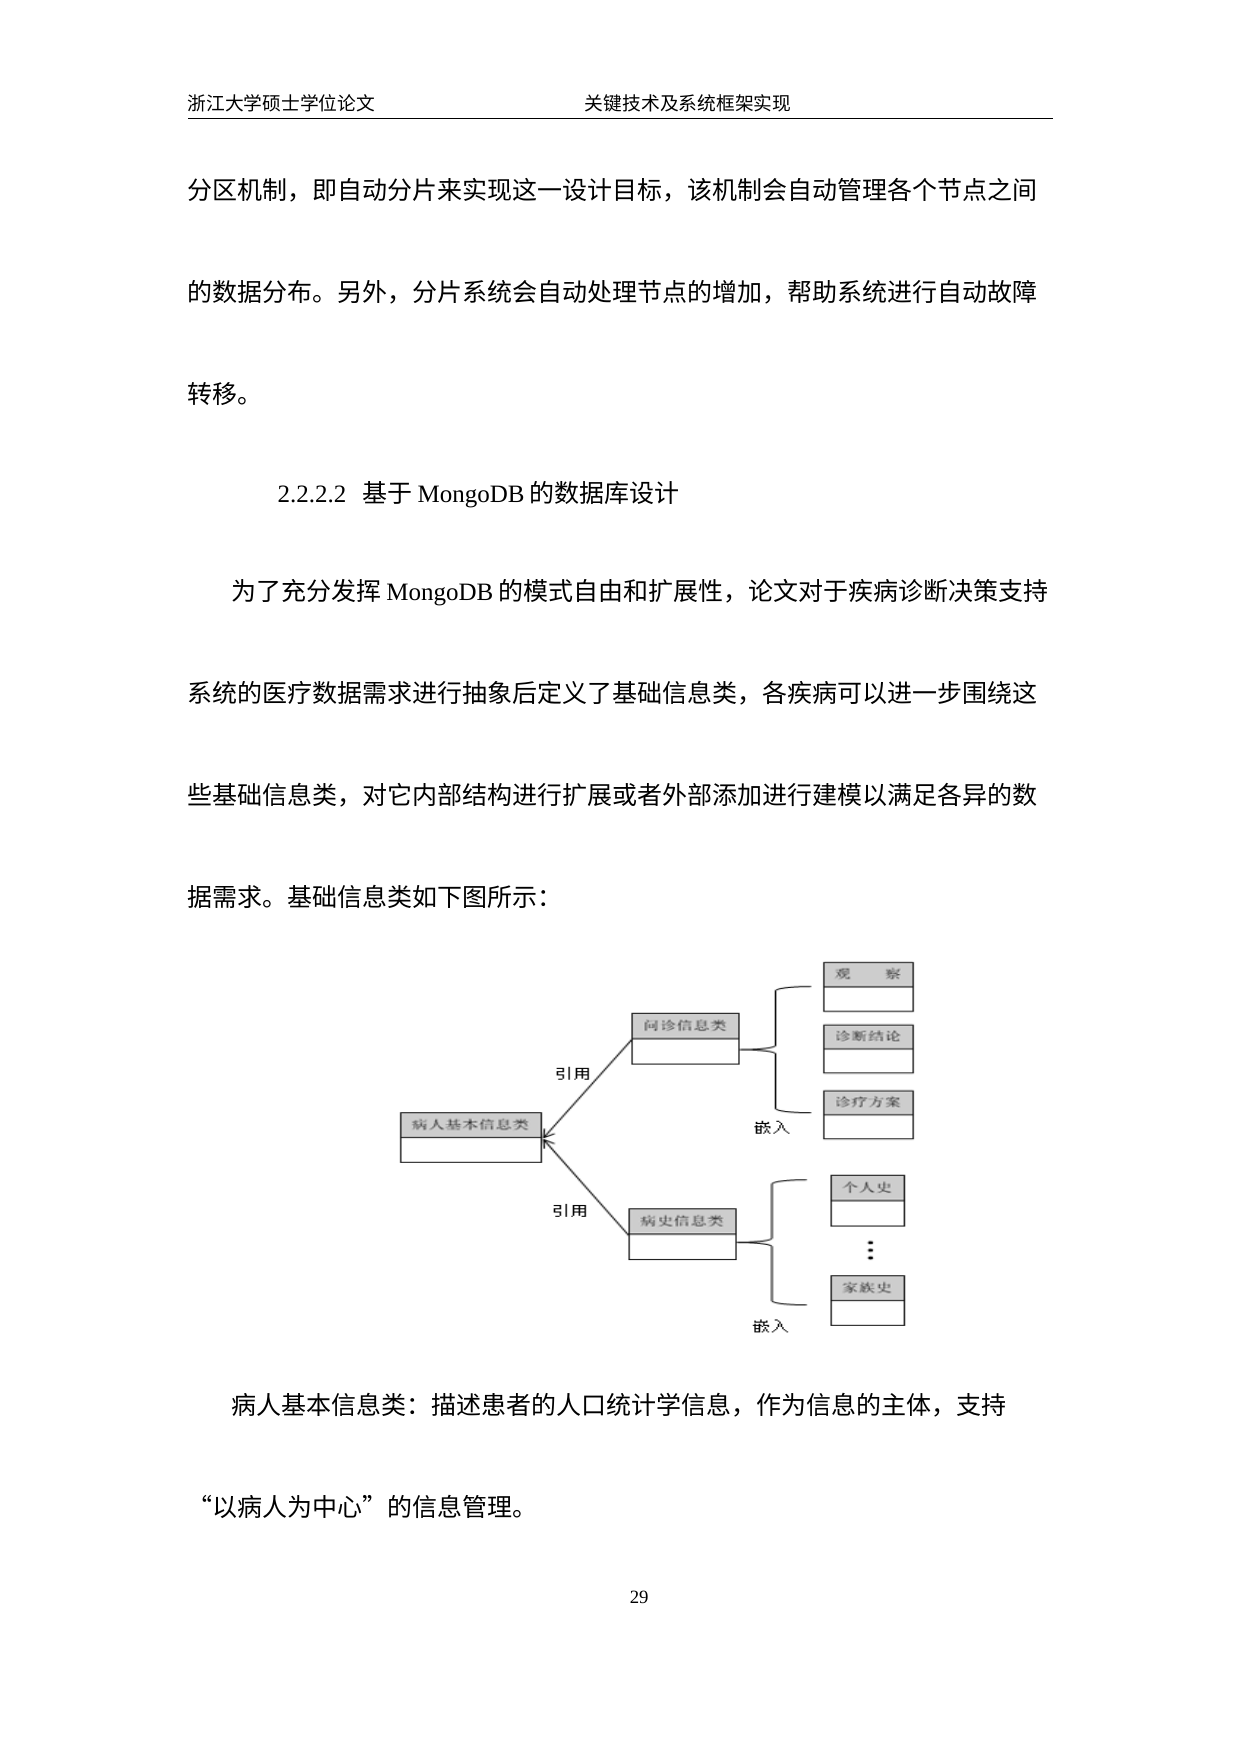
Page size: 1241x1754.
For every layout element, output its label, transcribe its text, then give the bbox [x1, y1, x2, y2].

text 病人基本信息类：描述患者的人口统计学信息，作为信息的主体，支持“以病人为中心”的信息管理。 [187, 1369, 1053, 1539]
picture [371, 947, 919, 1340]
text 为了充分发挥MongoDB的模式自由和扩展性，论文对于疾病诊断决策支持系统的医疗数据需求进行抽象后定义了基础信息类，各疾病可以进一步围绕这些基础信息类，对它内部结构进行扩展或者外部添加进行建模以满足各异的数据需求。基础信息类如下图所示： [187, 556, 1053, 929]
subtitle 基于MongoDB的数据库设计 [277, 457, 1053, 525]
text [187, 155, 1053, 427]
